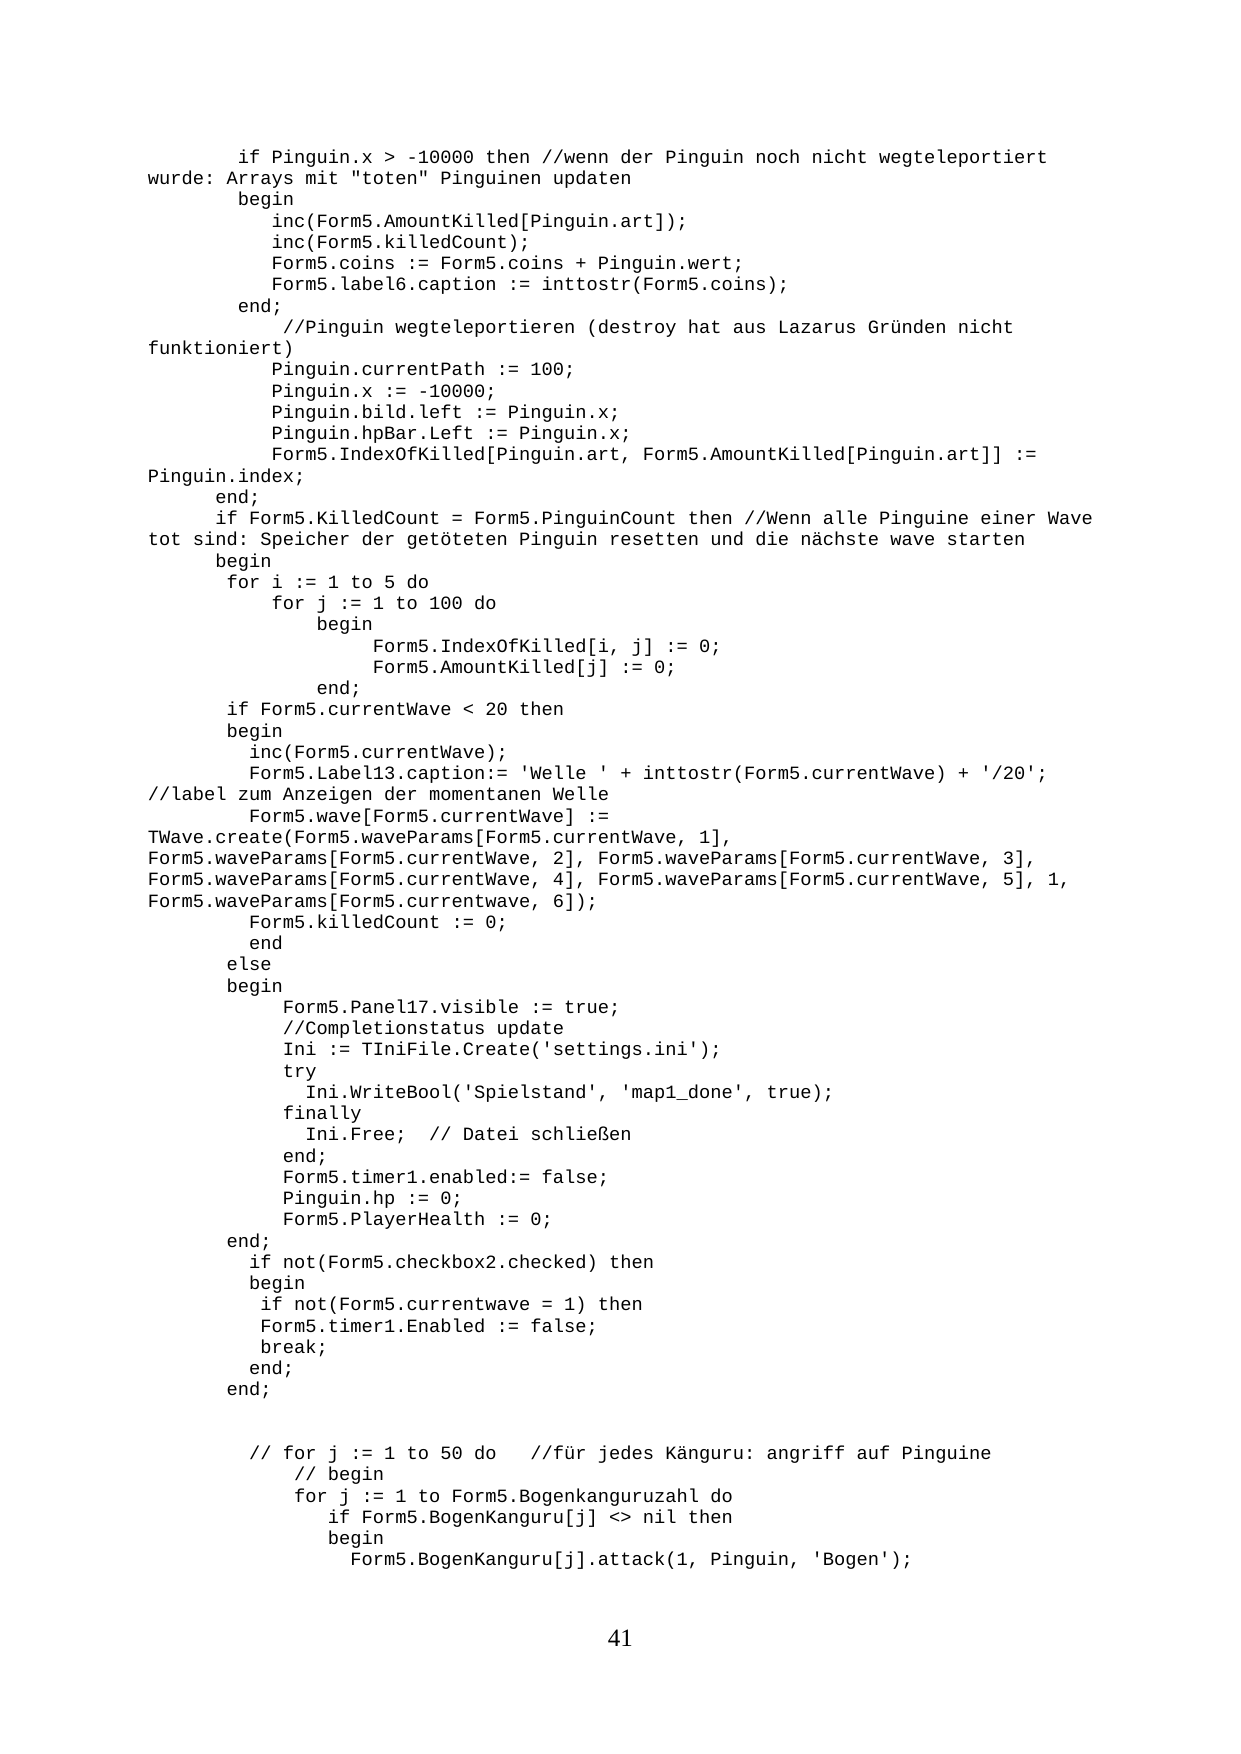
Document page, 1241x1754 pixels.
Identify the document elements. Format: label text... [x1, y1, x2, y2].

text inc(Form5.AmountKilled[Pinguin.art]); [148, 211, 1093, 233]
text Form5.PlayerHealth := 0; [148, 1210, 1093, 1231]
text if Form5.KilledCount = Form5.PinguinCount then //Wenn alle Pinguine einer Wave tot sind: Speicher der getöteten Pinguin resetten und die nächste wave starten [148, 509, 1093, 551]
text Ini.Free; // Datei schließen [148, 1125, 1093, 1146]
text if Pinguin.x > -10000 then //wenn der Pinguin noch nicht wegteleportiert wurde: Arrays mit "toten" Pinguinen updaten [148, 148, 1093, 190]
text begin [148, 1274, 1093, 1295]
text inc(Form5.killedCount); [148, 233, 1093, 254]
text Pinguin.hpBar.Left := Pinguin.x; [148, 424, 1093, 445]
text try [148, 1061, 1093, 1083]
text for i := 1 to 5 do [148, 573, 1093, 594]
text Ini.WriteBool('Spielstand', 'map1_done', true); [148, 1083, 1093, 1104]
text end [148, 934, 1093, 955]
text if not(Form5.checkbox2.checked) then [148, 1253, 1093, 1274]
text Pinguin.currentPath := 100; [148, 360, 1093, 381]
text for j := 1 to Form5.Bogenkanguruzahl do [148, 1486, 1093, 1508]
text end; [148, 488, 1093, 509]
text Ini := TIniFile.Create('settings.ini'); [148, 1040, 1093, 1061]
text // begin [148, 1465, 1093, 1486]
text if Form5.currentWave < 20 then [148, 700, 1093, 721]
text begin [148, 721, 1093, 743]
text end; [148, 1231, 1093, 1253]
text Form5.killedCount := 0; [148, 913, 1093, 934]
text Form5.coins := Form5.coins + Pinguin.wert; [148, 254, 1093, 275]
text Form5.IndexOfKilled[Pinguin.art, Form5.AmountKilled[Pinguin.art]] := Pinguin.index; [148, 445, 1093, 488]
text begin [148, 615, 1093, 636]
text if Form5.BogenKanguru[j] <> nil then [148, 1508, 1093, 1529]
text end; [148, 1359, 1093, 1380]
text Form5.Panel17.visible := true; [148, 998, 1093, 1019]
text break; [148, 1338, 1093, 1359]
text for j := 1 to 100 do [148, 594, 1093, 615]
text //Pinguin wegteleportieren (destroy hat aus Lazarus Gründen nicht funktioniert) [148, 318, 1093, 360]
text Form5.IndexOfKilled[i, j] := 0; [148, 636, 1093, 658]
text inc(Form5.currentWave); [148, 743, 1093, 764]
text Pinguin.x := -10000; [148, 381, 1093, 403]
text //Completionstatus update [148, 1019, 1093, 1040]
text Form5.AmountKilled[j] := 0; [148, 658, 1093, 679]
text finally [148, 1104, 1093, 1125]
text // for j := 1 to 50 do //für jedes Känguru: angriff auf Pinguine [148, 1444, 1093, 1465]
text Form5.BogenKanguru[j].attack(1, Pinguin, 'Bogen'); [148, 1550, 1093, 1571]
text Form5.Label13.caption:= 'Welle ' + inttostr(Form5.currentWave) + '/20'; //label zum Anzeigen der momentanen Welle [148, 764, 1093, 806]
text begin [148, 1529, 1093, 1550]
text Form5.timer1.Enabled := false; [148, 1316, 1093, 1338]
text else [148, 955, 1093, 976]
text end; [148, 679, 1093, 700]
text Pinguin.bild.left := Pinguin.x; [148, 403, 1093, 424]
text if not(Form5.currentwave = 1) then [148, 1295, 1093, 1316]
text end; [148, 296, 1093, 318]
text begin [148, 551, 1093, 573]
text end; [148, 1146, 1093, 1168]
text Pinguin.hp := 0; [148, 1189, 1093, 1210]
text end; [148, 1380, 1093, 1401]
text Form5.label6.caption := inttostr(Form5.coins); [148, 275, 1093, 296]
text begin [148, 190, 1093, 211]
text begin [148, 976, 1093, 998]
text Form5.wave[Form5.currentWave] := TWave.create(Form5.waveParams[Form5.currentWave, 1], Form5.waveParams[Form5.currentWave, 2], Form5.waveParams[Form5.currentWave, 3], Form5.waveParams[Form5.currentWave, 4], Form5.waveParams[Form5.currentWave, 5], 1, Form5.waveParams[Form5.currentwave, 6]); [148, 806, 1093, 913]
text Form5.timer1.enabled:= false; [148, 1168, 1093, 1189]
